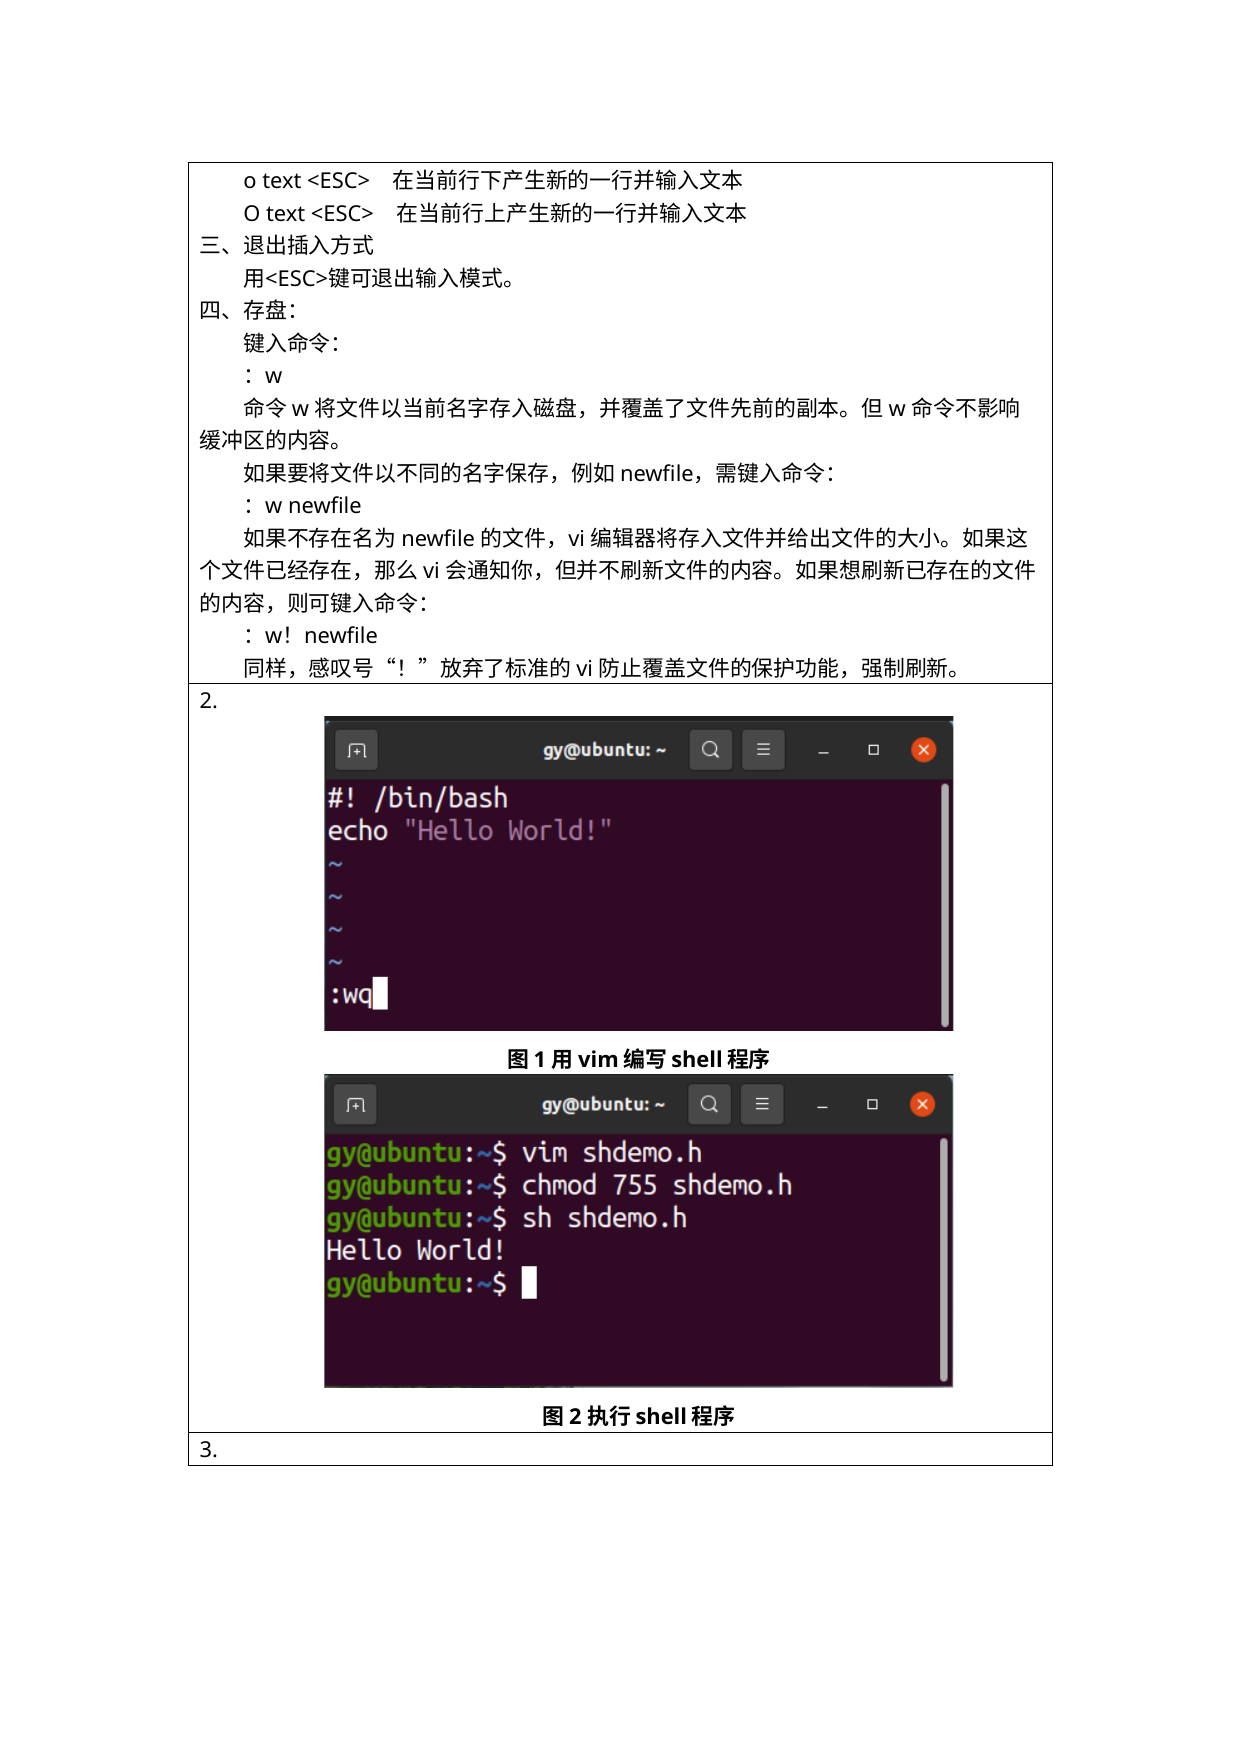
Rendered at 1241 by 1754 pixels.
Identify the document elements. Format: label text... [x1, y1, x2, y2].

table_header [189, 163, 1052, 683]
table_cell 图1 用vim编写shell程序 图2 执行shell程序 [189, 684, 1052, 1432]
picture [324, 1074, 954, 1388]
picture [324, 716, 954, 1031]
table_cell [189, 1433, 1052, 1465]
